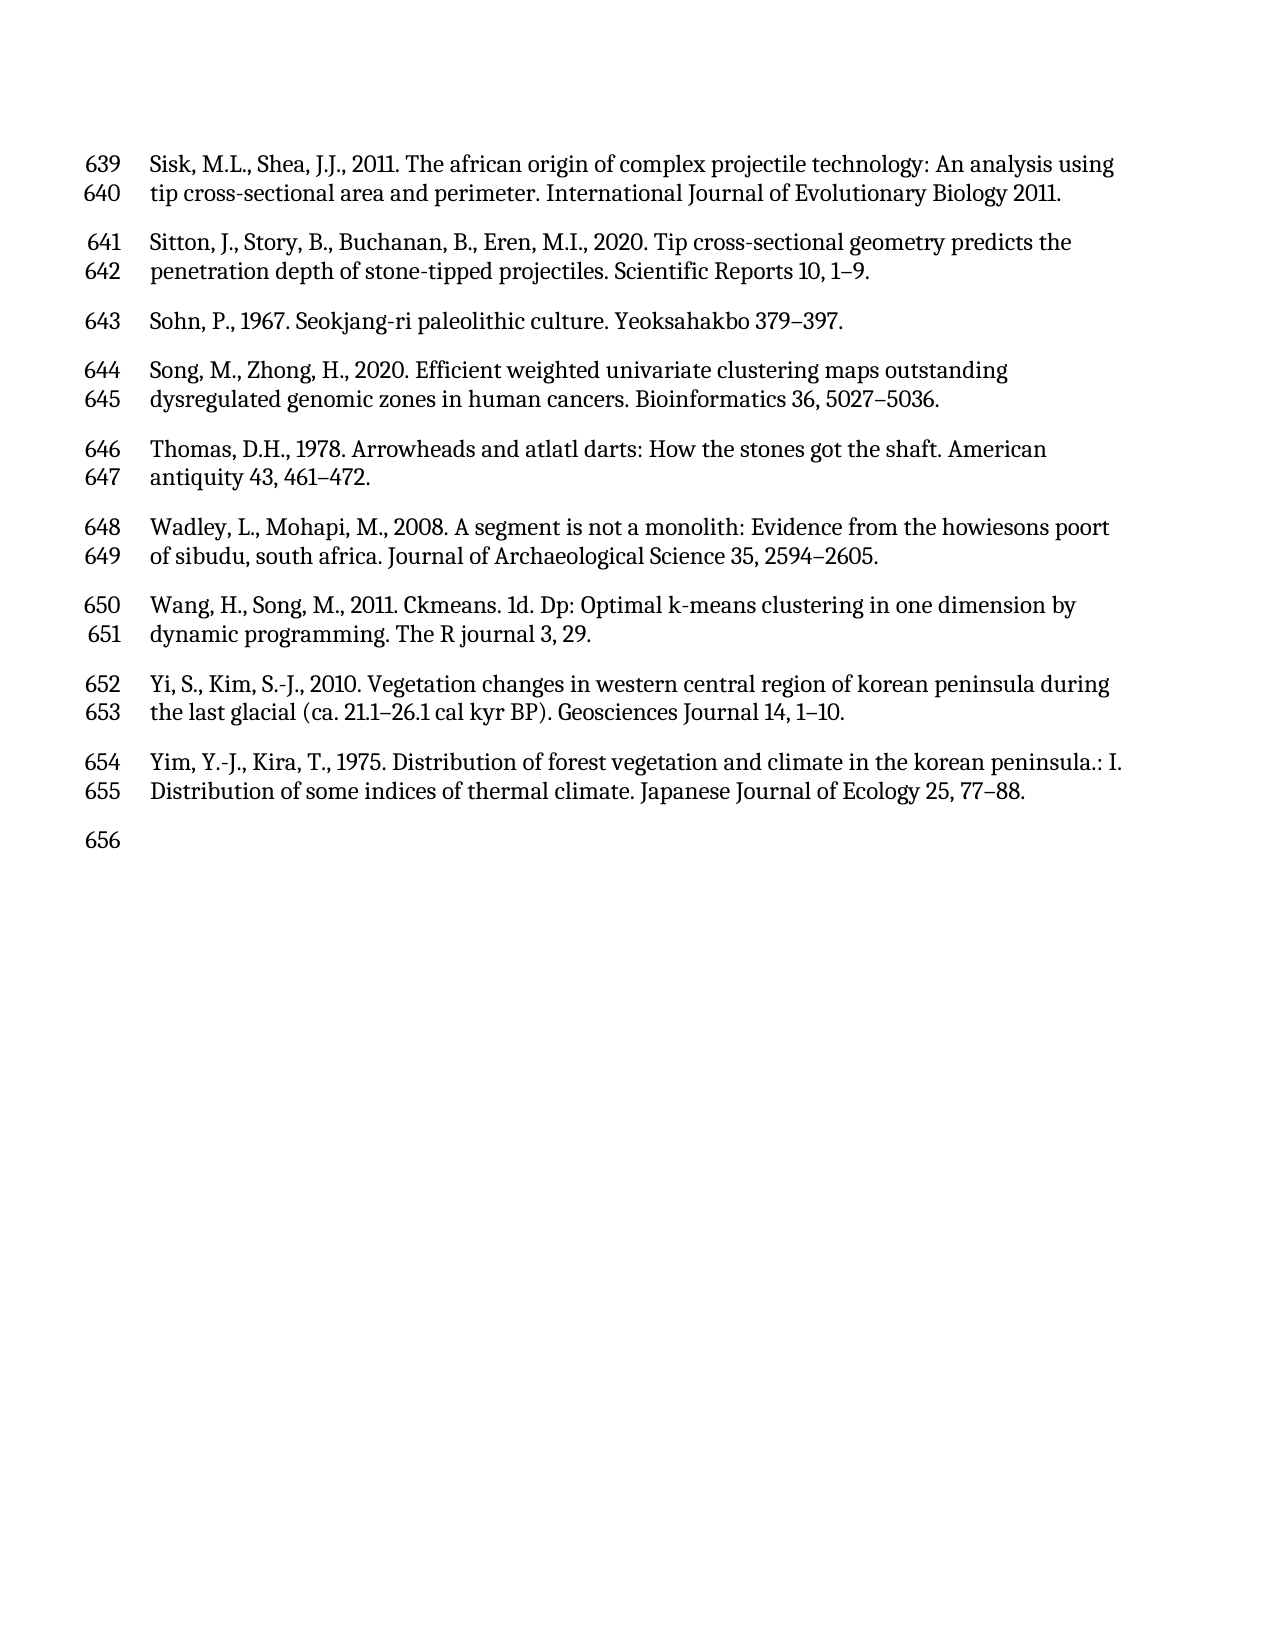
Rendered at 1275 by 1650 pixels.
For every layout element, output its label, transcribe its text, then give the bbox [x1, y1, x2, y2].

text Sisk, M.L., Shea, J.J., 2011. The african origin of complex projectile technology: An analysis using tip cross-sectional area and perimeter. International Journal of Evolutionary Biology 2011. [150, 150, 1125, 207]
text Thomas, D.H., 1978. Arrowheads and atlatl darts: How the stones got the shaft. American antiquity 43, 461–472. [150, 434, 1125, 492]
text Sohn, P., 1967. Seokjang-ri paleolithic culture. Yeoksahakbo 379–397. [150, 307, 1125, 335]
text Song, M., Zhong, H., 2020. Efficient weighted univariate clustering maps outstanding dysregulated genomic zones in human cancers. Bioinformatics 36, 5027–5036. [150, 356, 1125, 414]
text Yi, S., Kim, S.-J., 2010. Vegetation changes in western central region of korean peninsula during the last glacial (ca. 21.1–26.1 cal kyr BP). Geosciences Journal 14, 1–10. [150, 669, 1125, 727]
text Wadley, L., Mohapi, M., 2008. A segment is not a monolith: Evidence from the howiesons poort of sibudu, south africa. Journal of Archaeological Science 35, 2594–2605. [150, 513, 1125, 570]
text Sitton, J., Story, B., Buchanan, B., Eren, M.I., 2020. Tip cross-sectional geometry predicts the penetration depth of stone-tipped projectiles. Scientific Reports 10, 1–9. [150, 228, 1125, 286]
text Yim, Y.-J., Kira, T., 1975. Distribution of forest vegetation and climate in the korean peninsula.: I. Distribution of some indices of thermal climate. Japanese Journal of Ecology 25, 77–88. [150, 748, 1125, 805]
text Wang, H., Song, M., 2011. Ckmeans. 1d. Dp: Optimal k-means clustering in one dimension by dynamic programming. The R journal 3, 29. [150, 591, 1125, 649]
